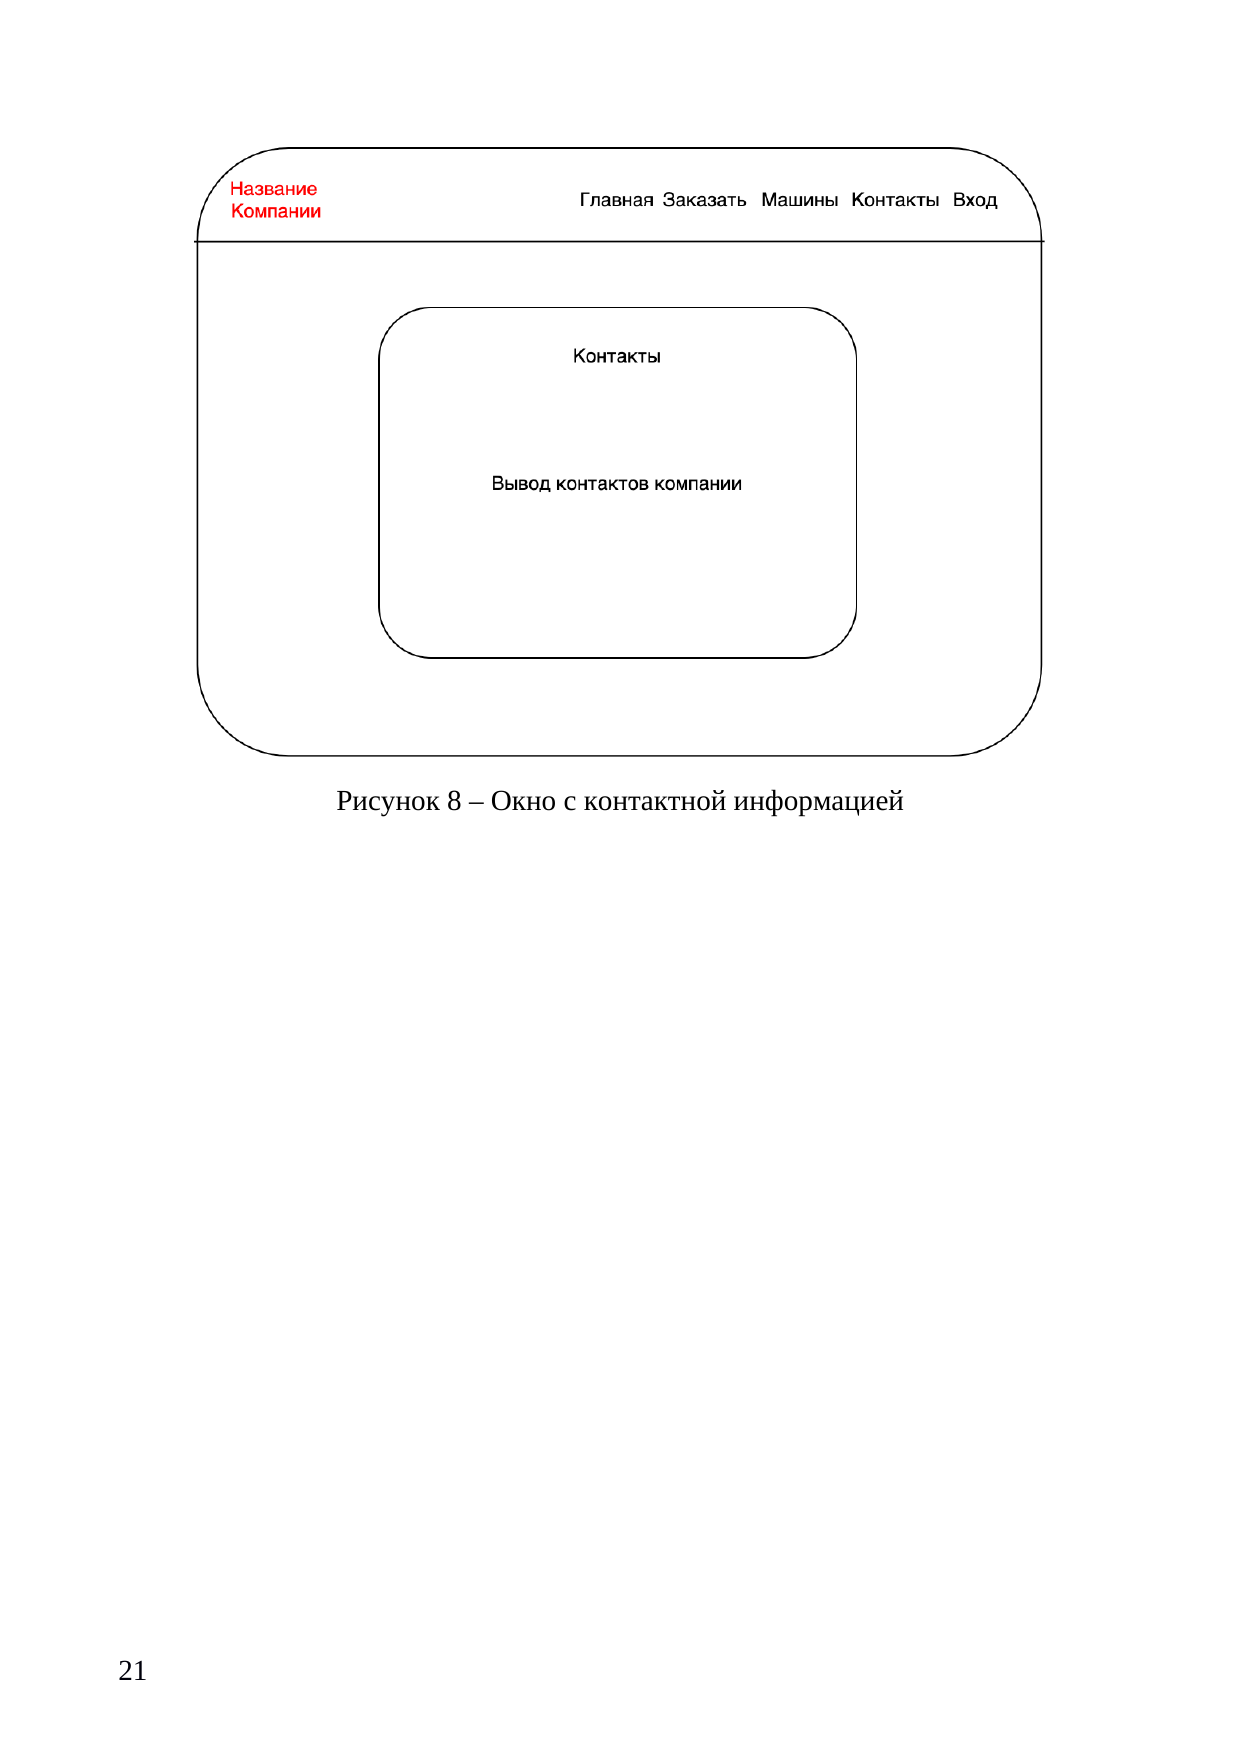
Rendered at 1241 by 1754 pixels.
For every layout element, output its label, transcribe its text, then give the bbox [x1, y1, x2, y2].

picture [193, 147, 1048, 757]
text Рисунок 8 – Окно с контактной информацией [118, 783, 1122, 817]
